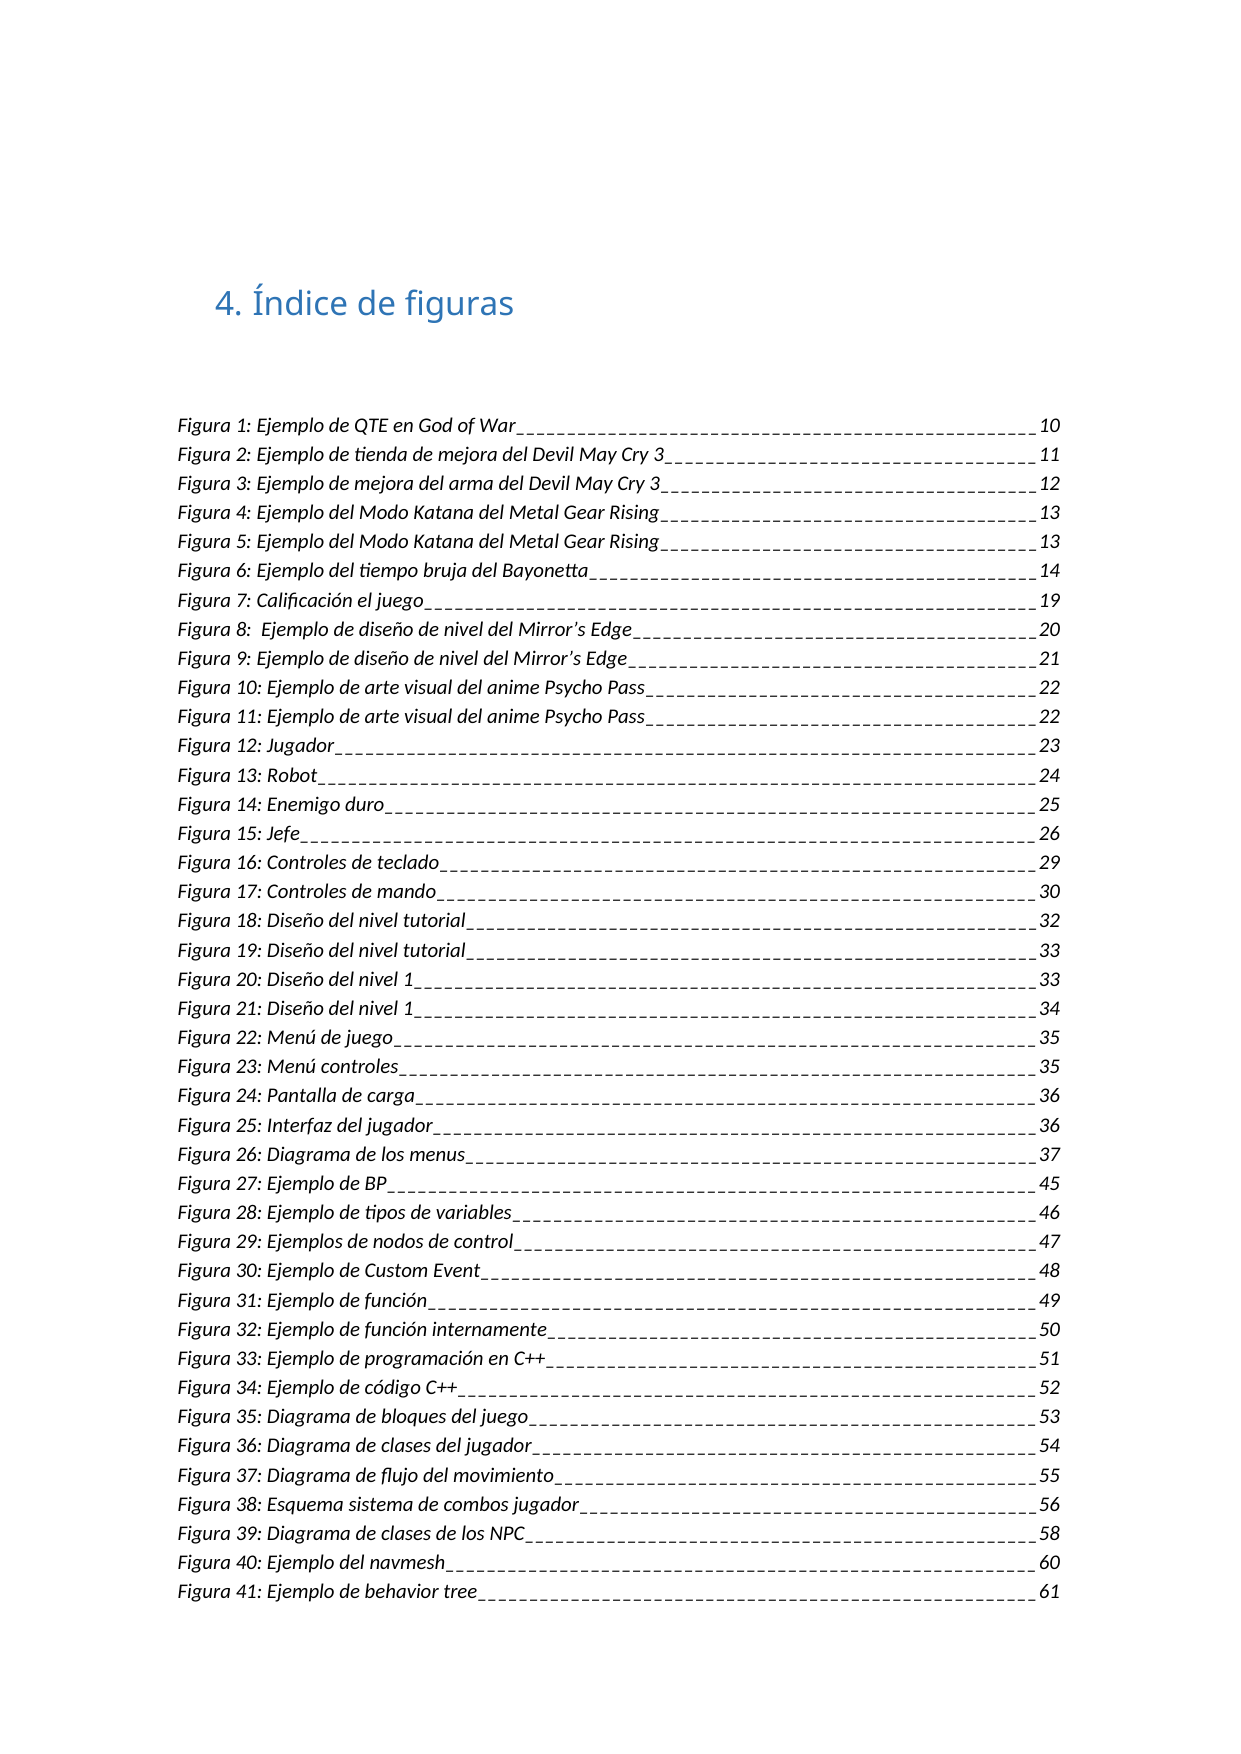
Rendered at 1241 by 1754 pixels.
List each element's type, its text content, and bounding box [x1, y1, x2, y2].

text Figura 26: Diagrama de los menus 37 [177, 1141, 1063, 1166]
text Figura 16: Controles de teclado 29 [177, 849, 1063, 875]
text Figura 36: Diagrama de clases del jugador 54 [177, 1433, 1063, 1458]
text Figura 30: Ejemplo de Custom Event 48 [177, 1258, 1063, 1283]
text Figura 13: Robot 24 [177, 762, 1063, 787]
text Figura 32: Ejemplo de función internamente 50 [177, 1316, 1063, 1341]
text Figura 33: Ejemplo de programación en C++ 51 [177, 1345, 1063, 1371]
text Figura 2: Ejemplo de tienda de mejora del Devil May Cry 3 11 [177, 441, 1063, 466]
text Figura 28: Ejemplo de tipos de variables 46 [177, 1199, 1063, 1225]
text Figura 40: Ejemplo del navmesh 60 [177, 1549, 1063, 1575]
text Figura 38: Esquema sistema de combos jugador 56 [177, 1491, 1063, 1516]
text Figura 24: Pantalla de carga 36 [177, 1083, 1063, 1108]
text Figura 11: Ejemplo de arte visual del anime Psycho Pass 22 [177, 703, 1063, 729]
text Figura 37: Diagrama de flujo del movimiento 55 [177, 1462, 1063, 1487]
text Figura 23: Menú controles 35 [177, 1053, 1063, 1079]
text Figura 20: Diseño del nivel 1 33 [177, 966, 1063, 991]
text Figura 27: Ejemplo de BP 45 [177, 1170, 1063, 1196]
text Figura 35: Diagrama de bloques del juego 53 [177, 1403, 1063, 1429]
text Figura 15: Jefe 26 [177, 820, 1063, 846]
text Figura 5: Ejemplo del Modo Katana del Metal Gear Rising 13 [177, 528, 1063, 554]
text Figura 8: Ejemplo de diseño de nivel del Mirror’s Edge 20 [177, 616, 1063, 641]
text Figura 4: Ejemplo del Modo Katana del Metal Gear Rising 13 [177, 499, 1063, 525]
text Figura 25: Interfaz del jugador 36 [177, 1112, 1063, 1137]
text Figura 22: Menú de juego 35 [177, 1024, 1063, 1050]
text Figura 12: Jugador 23 [177, 733, 1063, 758]
text Figura 14: Enemigo duro 25 [177, 791, 1063, 816]
text Figura 34: Ejemplo de código C++ 52 [177, 1374, 1063, 1400]
text Figura 18: Diseño del nivel tutorial 32 [177, 908, 1063, 933]
text Figura 41: Ejemplo de behavior tree 61 [177, 1578, 1063, 1604]
text Figura 9: Ejemplo de diseño de nivel del Mirror’s Edge 21 [177, 645, 1063, 671]
text Figura 21: Diseño del nivel 1 34 [177, 995, 1063, 1021]
text Figura 7: Calificación el juego 19 [177, 587, 1063, 612]
text Figura 6: Ejemplo del tiempo bruja del Bayonetta 14 [177, 558, 1063, 583]
text Figura 1: Ejemplo de QTE en God of War 10 [177, 412, 1063, 437]
text Figura 10: Ejemplo de arte visual del anime Psycho Pass 22 [177, 674, 1063, 700]
text Figura 29: Ejemplos de nodos de control 47 [177, 1228, 1063, 1254]
text Figura 3: Ejemplo de mejora del arma del Devil May Cry 3 12 [177, 470, 1063, 496]
text Figura 17: Controles de mando 30 [177, 878, 1063, 904]
text Figura 19: Diseño del nivel tutorial 33 [177, 937, 1063, 962]
text Figura 39: Diagrama de clases de los NPC 58 [177, 1520, 1063, 1546]
text Figura 31: Ejemplo de función 49 [177, 1287, 1063, 1312]
subtitle Índice de figuras [215, 280, 1063, 325]
